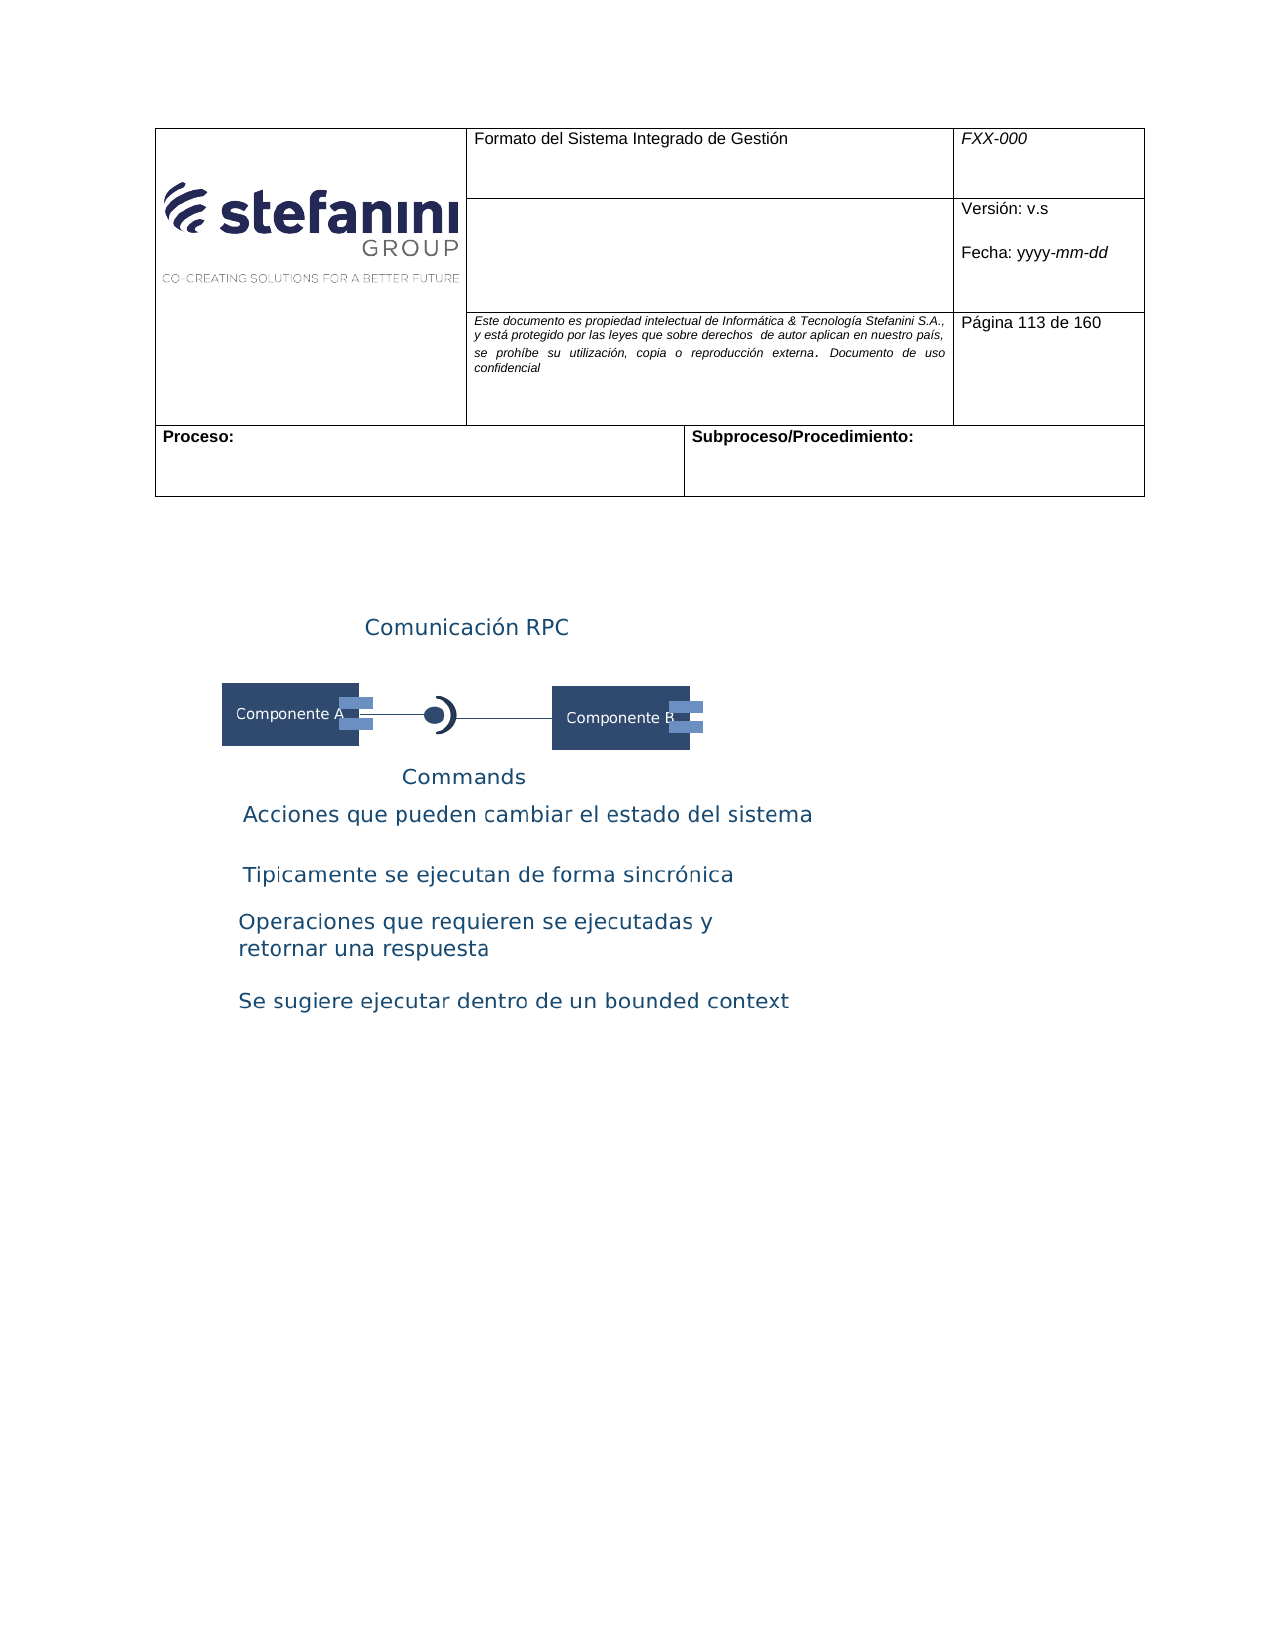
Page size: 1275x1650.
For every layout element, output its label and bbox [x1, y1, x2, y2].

picture [162, 182, 460, 286]
picture [196, 599, 816, 1052]
